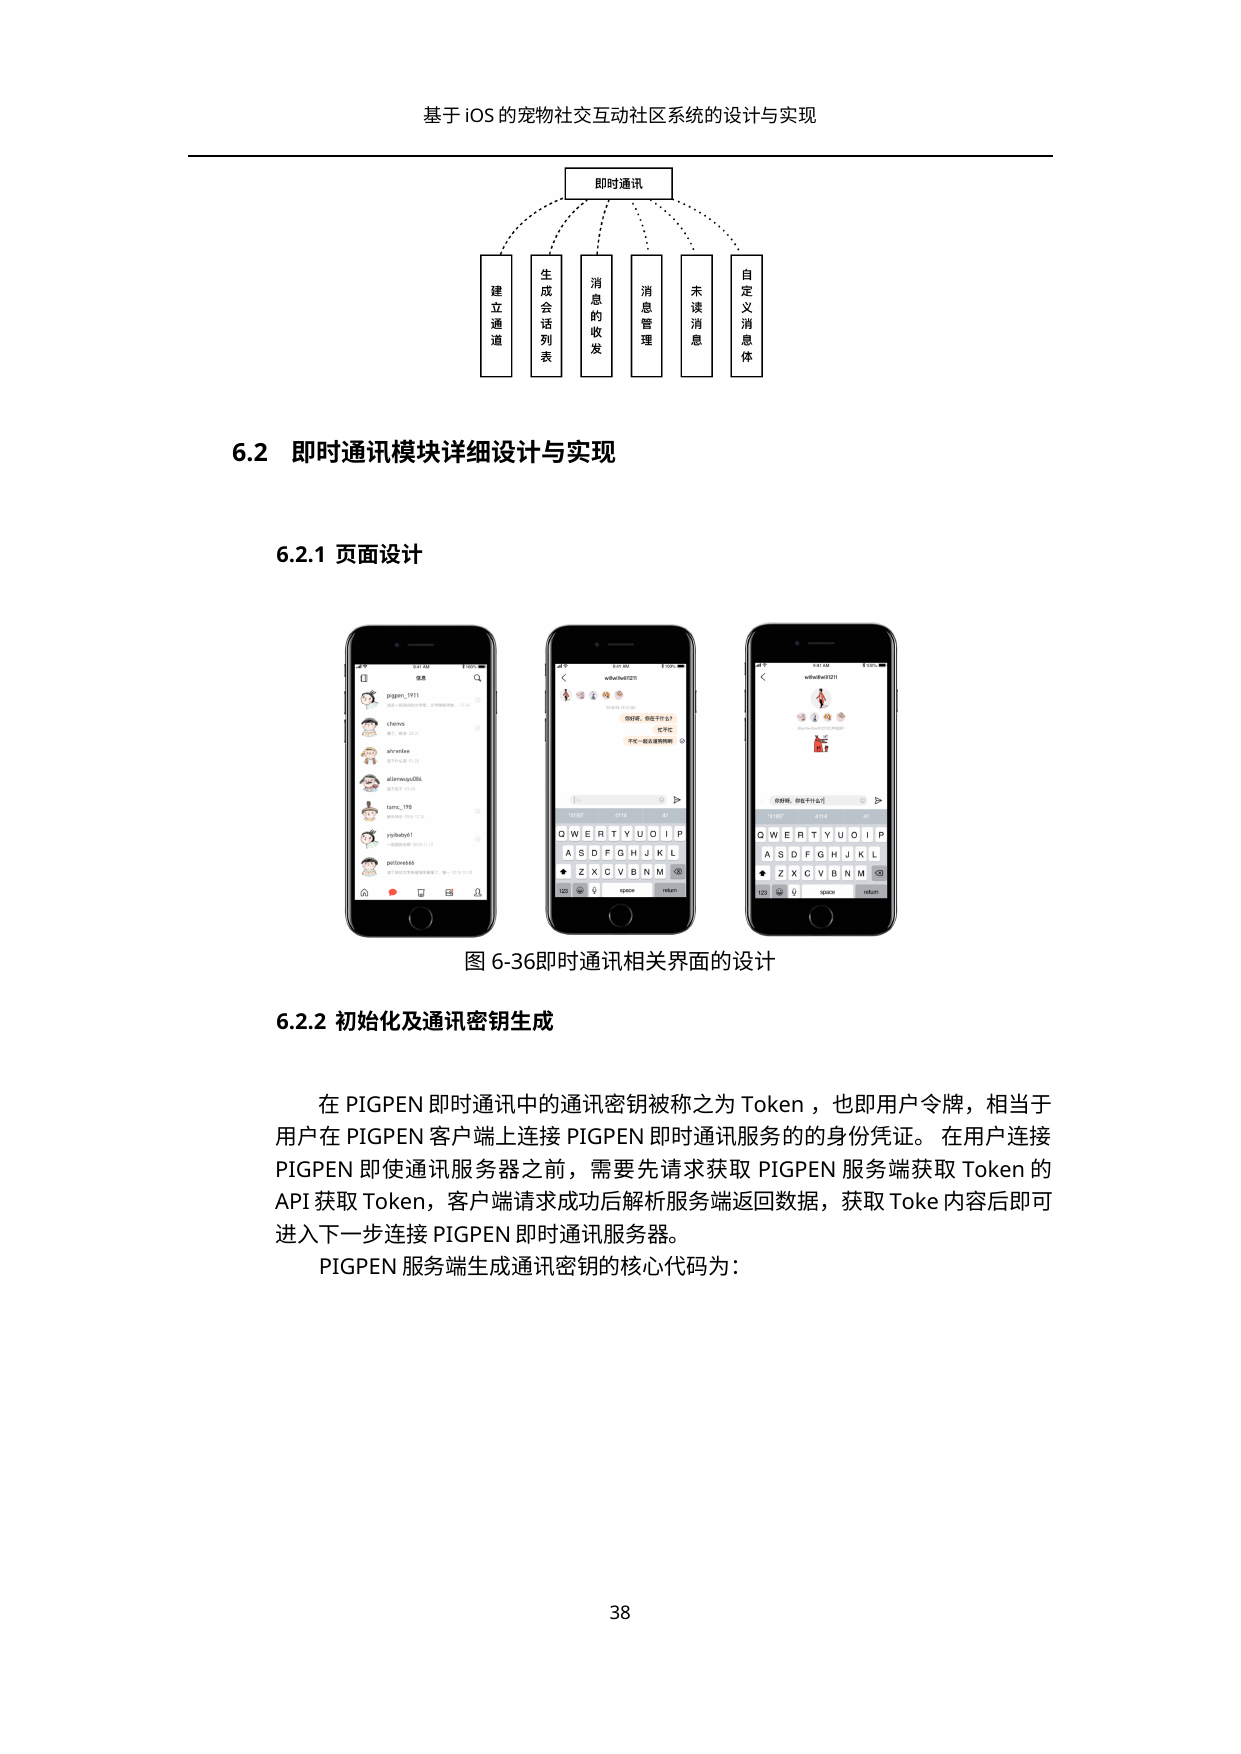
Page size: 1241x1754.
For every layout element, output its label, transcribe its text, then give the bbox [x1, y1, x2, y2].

text 在PIGPEN即时通讯中的通讯密钥被称之为Token ，也即用户令牌，相当于用户在PIGPEN客户端上连接PIGPEN即时通讯服务的的身份凭证。 在用户连接PIGPEN即使通讯服务器之前，需要先请求获取PIGPEN服务端获取Token的API获取 Token，客户端请求成功后解析服务端返回数据，获取Toke内容后即可进入下一步连接PIGPEN即时通讯服务器。 [275, 1086, 1053, 1249]
picture [473, 163, 768, 381]
picture [338, 618, 902, 940]
subtitle 页面设计 [276, 536, 1053, 569]
text PIGPEN服务端生成通讯密钥的核心代码为： [275, 1249, 1053, 1281]
subtitle 初始化及通讯密钥生成 [276, 1003, 1053, 1036]
subtitle 即时通讯模块详细设计与实现 [232, 418, 1053, 483]
